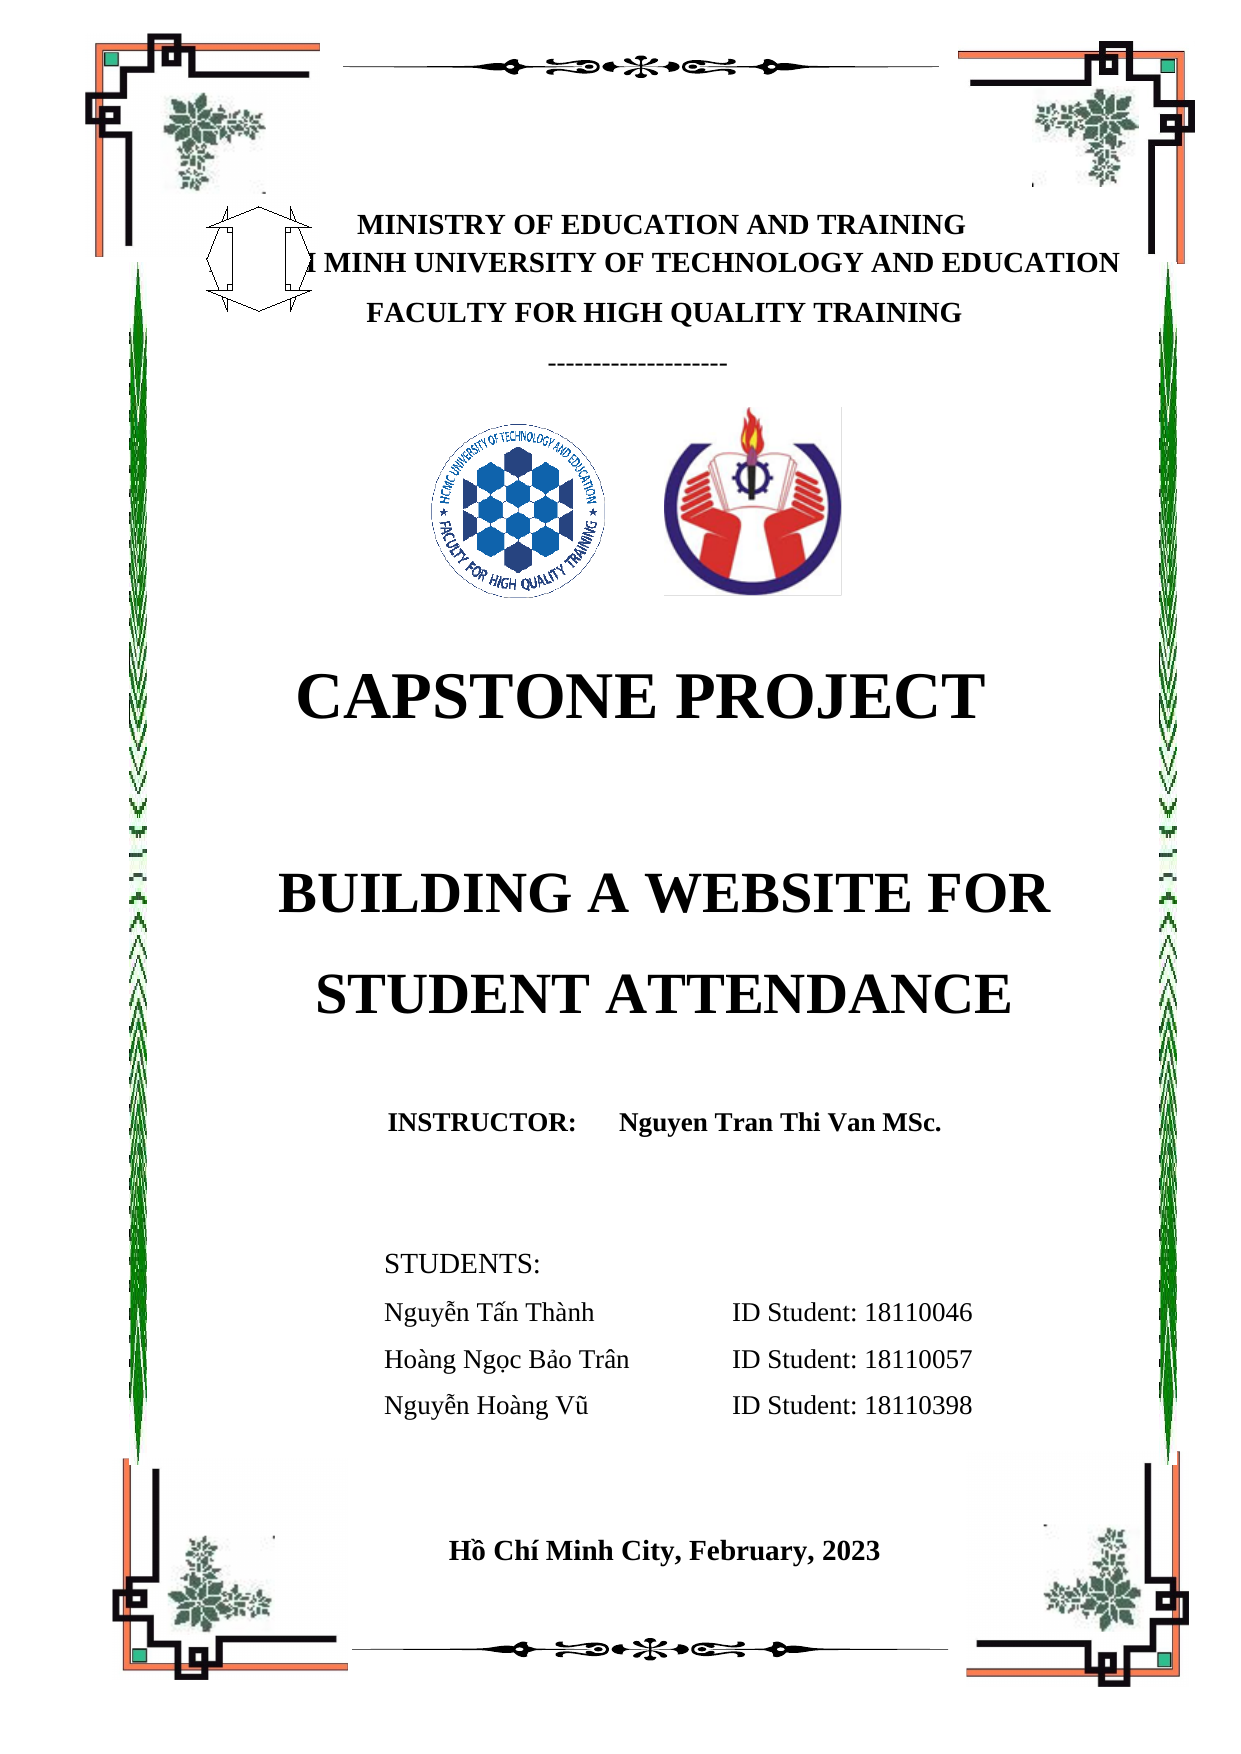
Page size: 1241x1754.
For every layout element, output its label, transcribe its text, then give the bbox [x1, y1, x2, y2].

text CAPSTONE PROJECT [295, 657, 1122, 733]
picture [305, 240, 319, 245]
picture [431, 424, 605, 598]
text HO CHI MINH UNIVERSITY OF TECHNOLOGY AND EDUCATION [304, 245, 1122, 279]
text FACULTY FOR HIGH QUALITY TRAINING [207, 296, 1122, 329]
text Nguyễn Tấn Thành ID Student: 18110046 [384, 1296, 1141, 1327]
text BUILDING A WEBSITE FOR STUDENT ATTENDANCE [207, 858, 1122, 1026]
text STUDENTS: [384, 1246, 1122, 1279]
picture [664, 407, 843, 597]
picture [1044, 1525, 1143, 1631]
picture [86, 34, 319, 256]
text Nguyễn Hoàng Vũ ID Student: 18110398 [384, 1389, 1122, 1421]
picture [113, 262, 348, 1679]
text Hoàng Ngọc Bảo Trân ID Student: 18110057 [384, 1343, 1122, 1374]
picture [958, 41, 1195, 1686]
text -------------------- [507, 346, 1122, 377]
text Hồ Chí Minh City, February, 2023 [207, 1533, 1122, 1567]
text MINISTRY OF EDUCATION AND TRAINING [291, 207, 1122, 240]
text INSTRUCTOR: Nguyen Tran Thi Van MSc. [207, 1106, 1122, 1137]
picture [168, 1536, 274, 1634]
